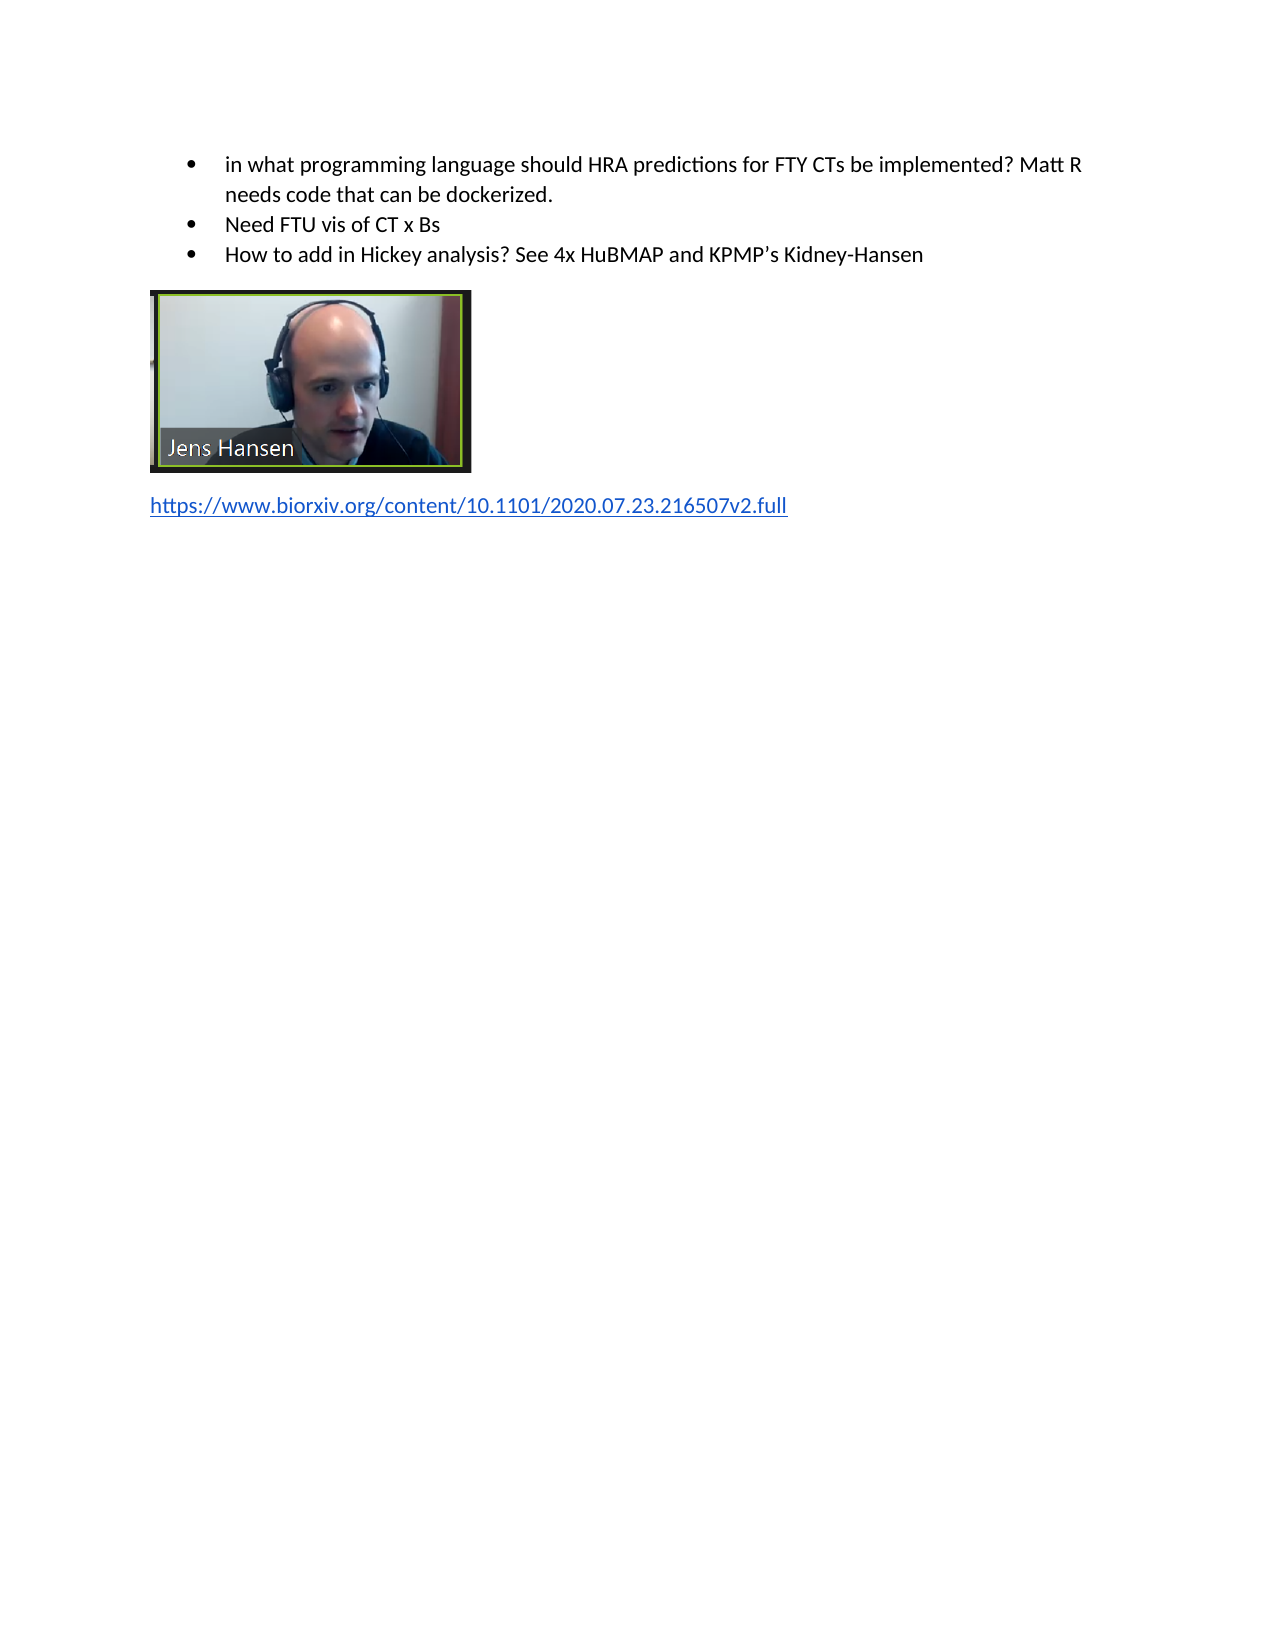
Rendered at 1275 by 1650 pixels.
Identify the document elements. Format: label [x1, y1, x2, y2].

picture [150, 287, 472, 473]
